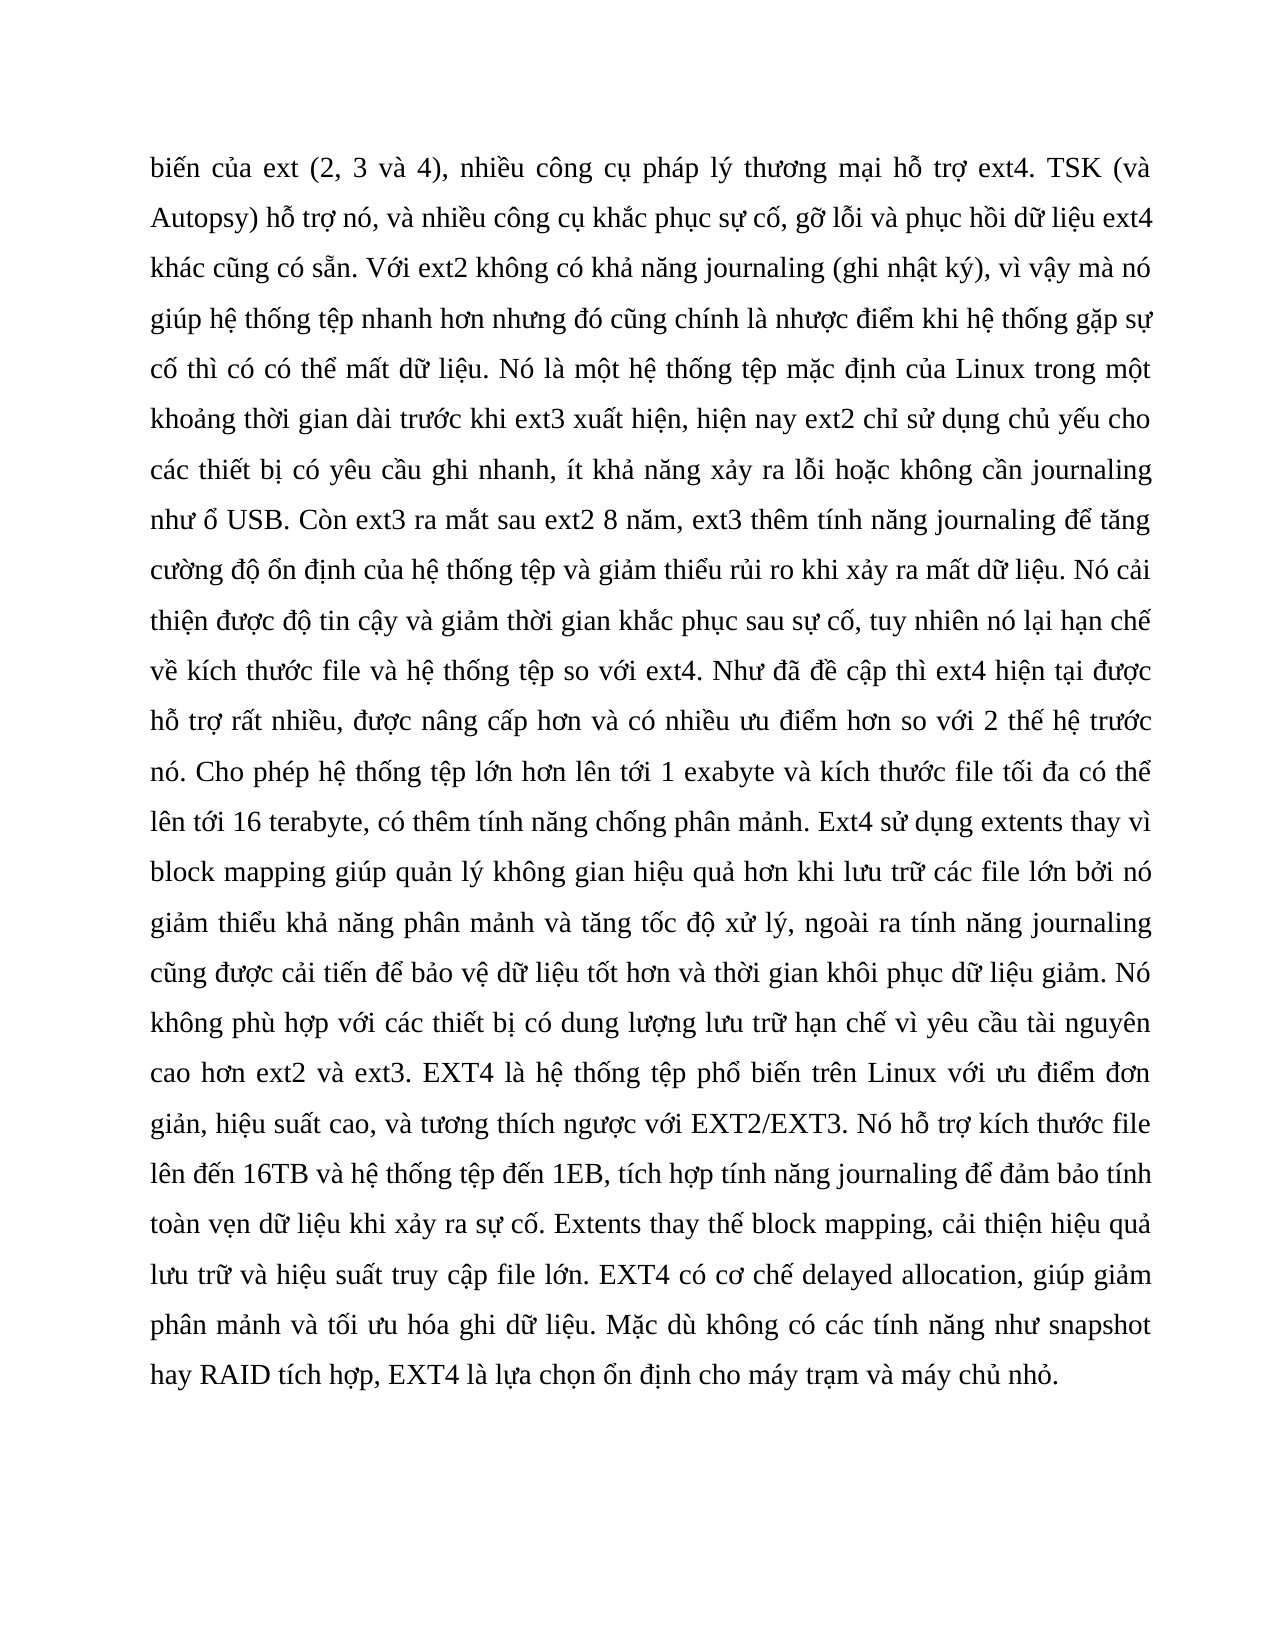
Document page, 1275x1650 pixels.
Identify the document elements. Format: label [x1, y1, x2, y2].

text [150, 150, 1153, 1391]
